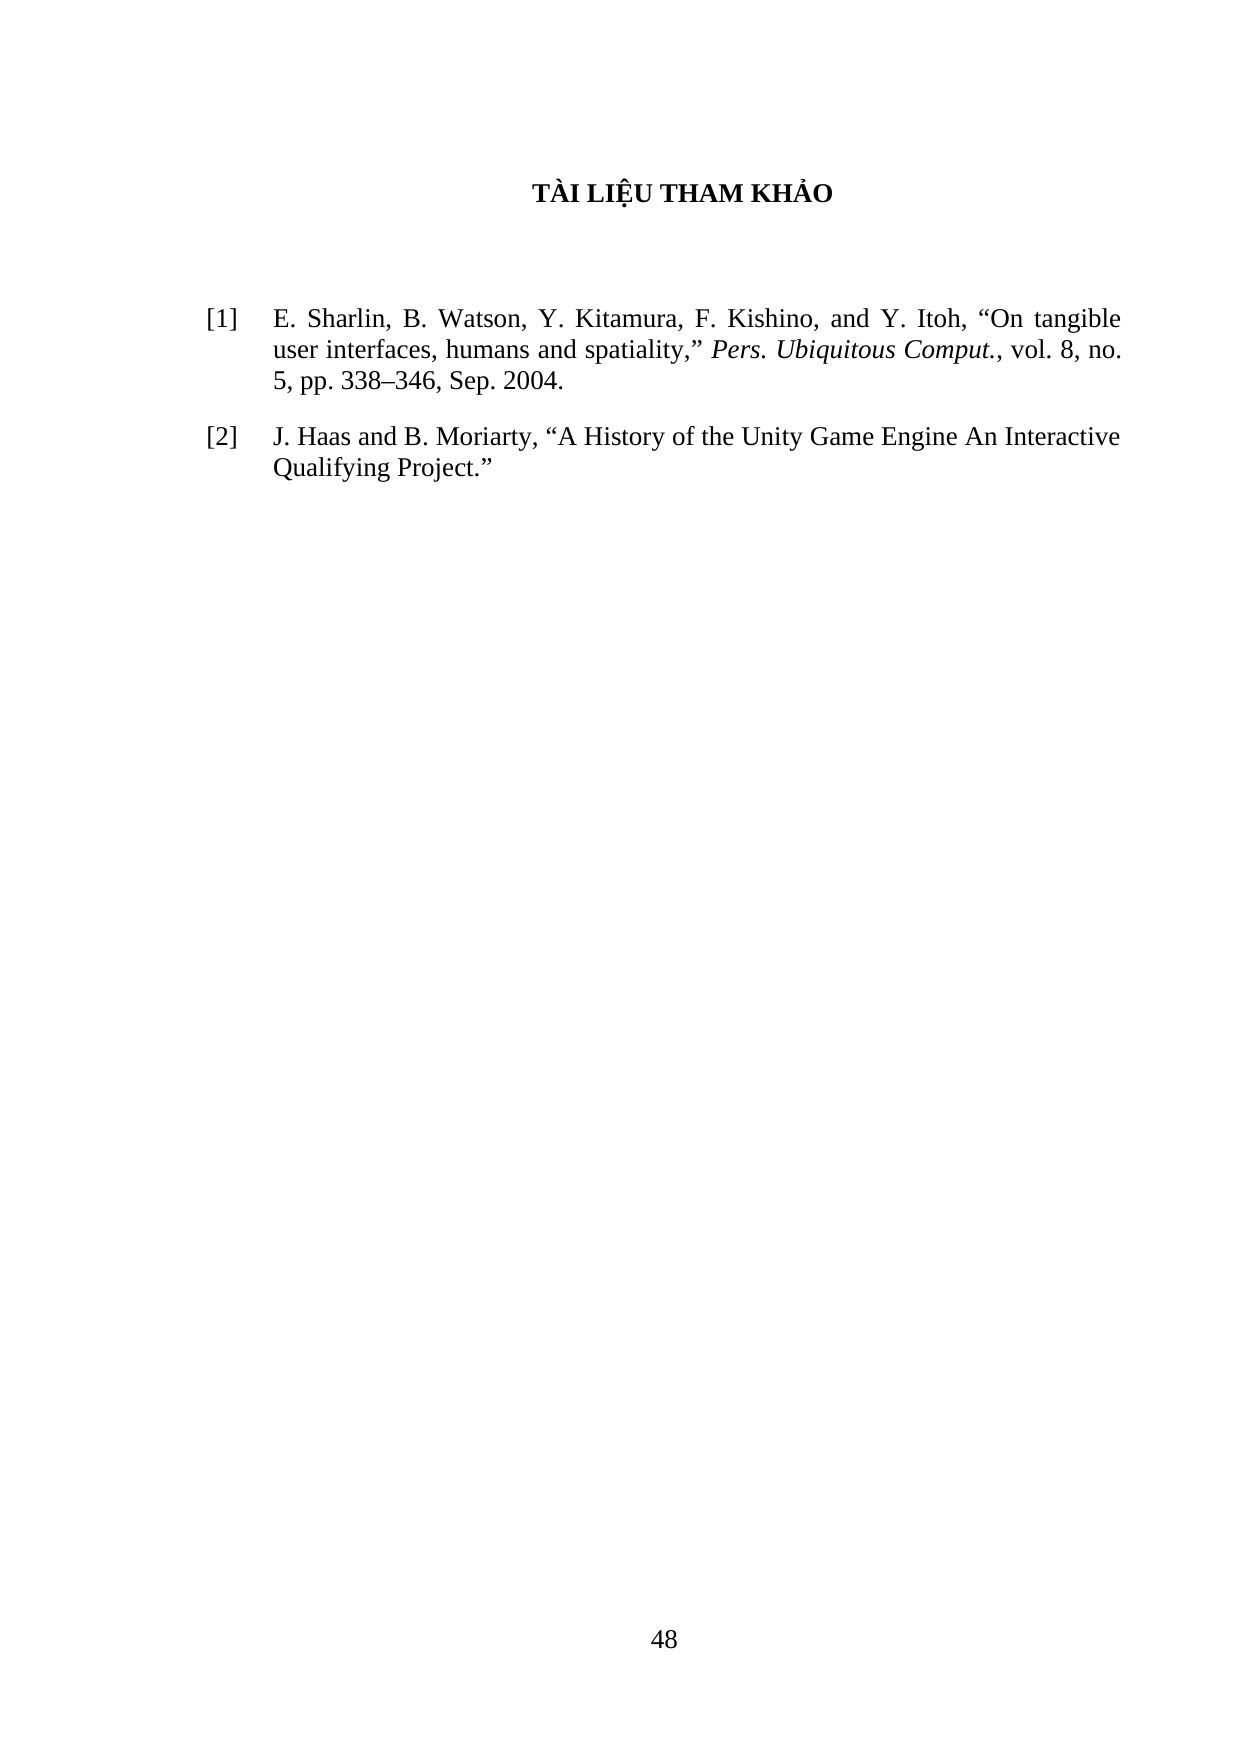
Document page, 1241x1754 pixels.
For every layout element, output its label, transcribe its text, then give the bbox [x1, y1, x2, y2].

text [1] E. Sharlin, B. Watson, Y. Kitamura, F. Kishino, and Y. Itoh, “On tangible user interfaces, humans and spatiality,” Pers. Ubiquitous Comput., vol. 8, no. 5, pp. 338–346, Sep. 2004. [206, 302, 1122, 395]
title TÀI LIỆU THAM KHẢO [206, 177, 1122, 208]
text [2] J. Haas and B. Moriarty, “A History of the Unity Game Engine An Interactive Qualifying Project.” [206, 420, 1122, 482]
